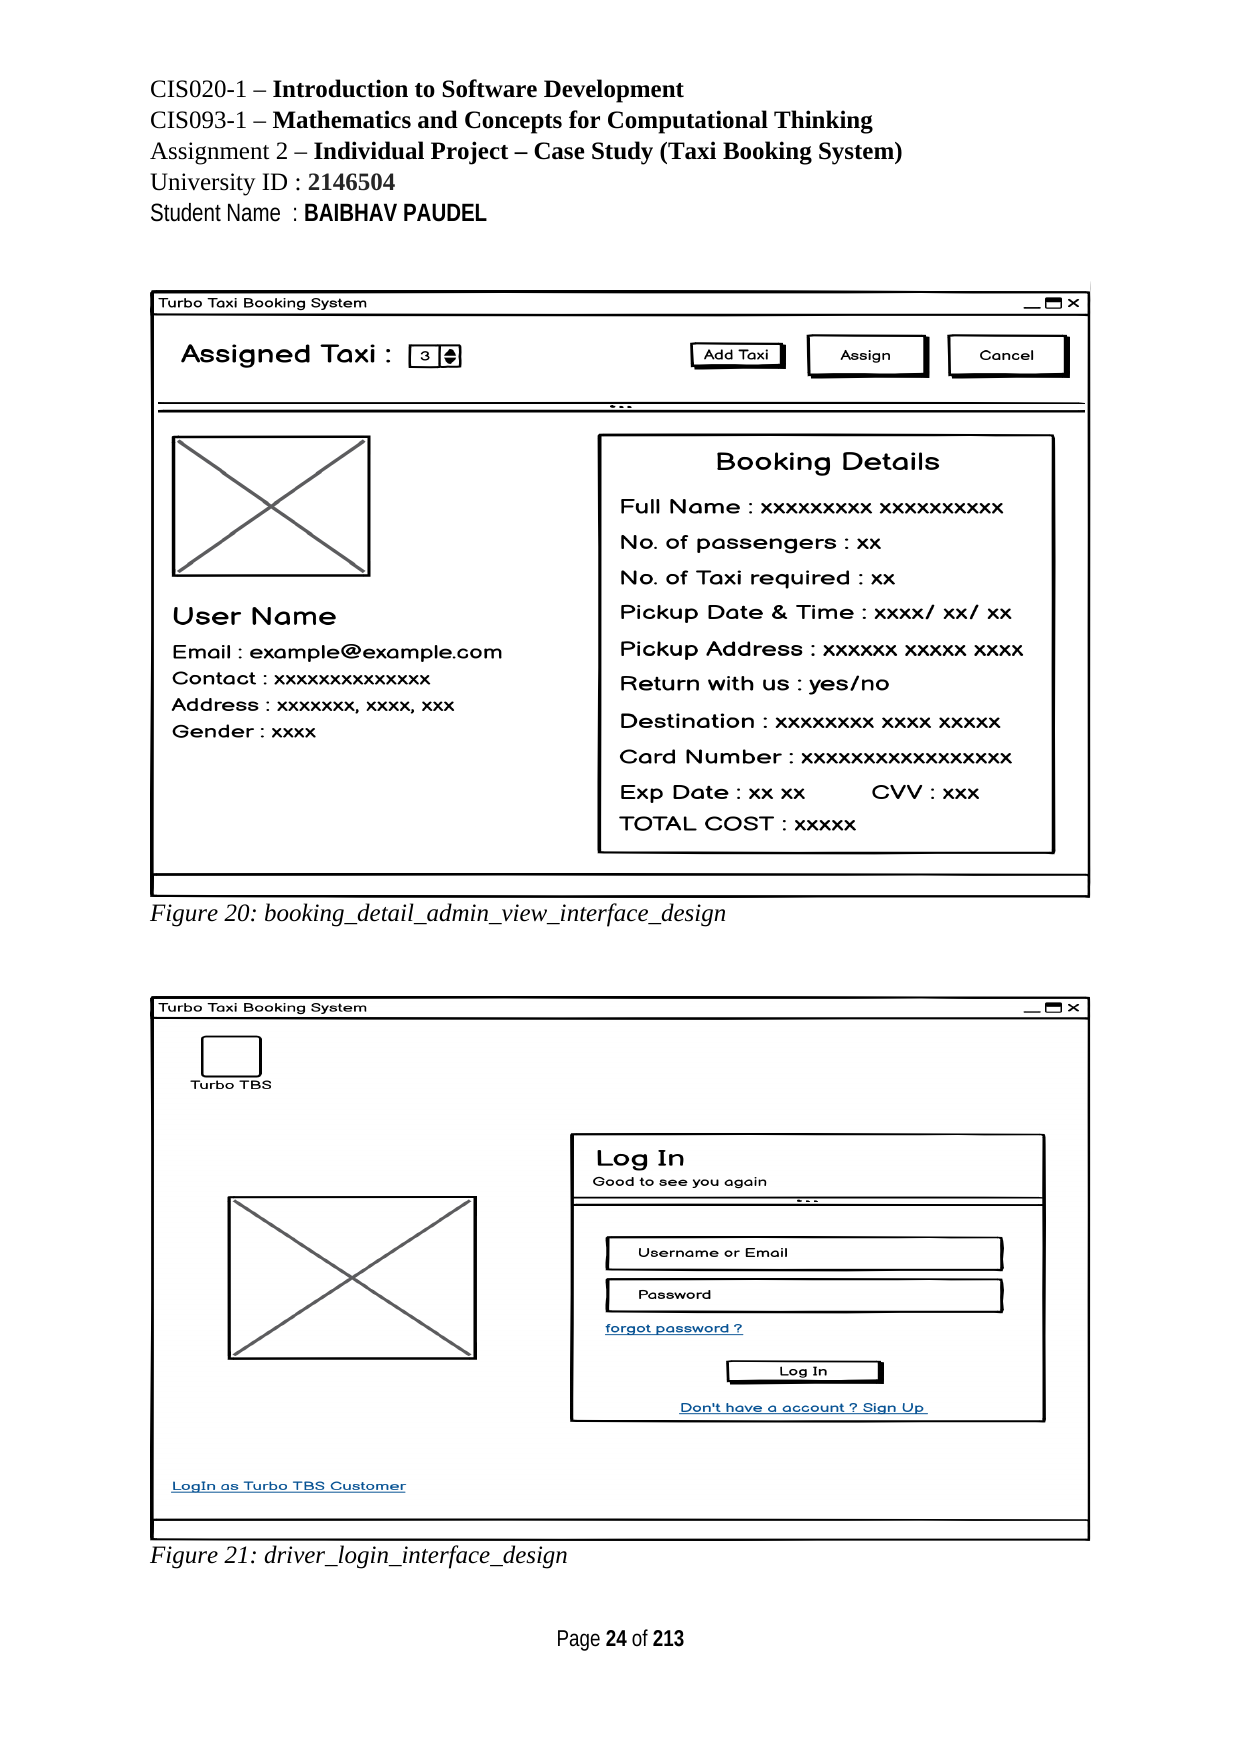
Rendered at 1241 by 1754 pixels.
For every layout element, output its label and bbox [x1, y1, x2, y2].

picture [150, 290, 1091, 898]
picture [150, 996, 1091, 1541]
